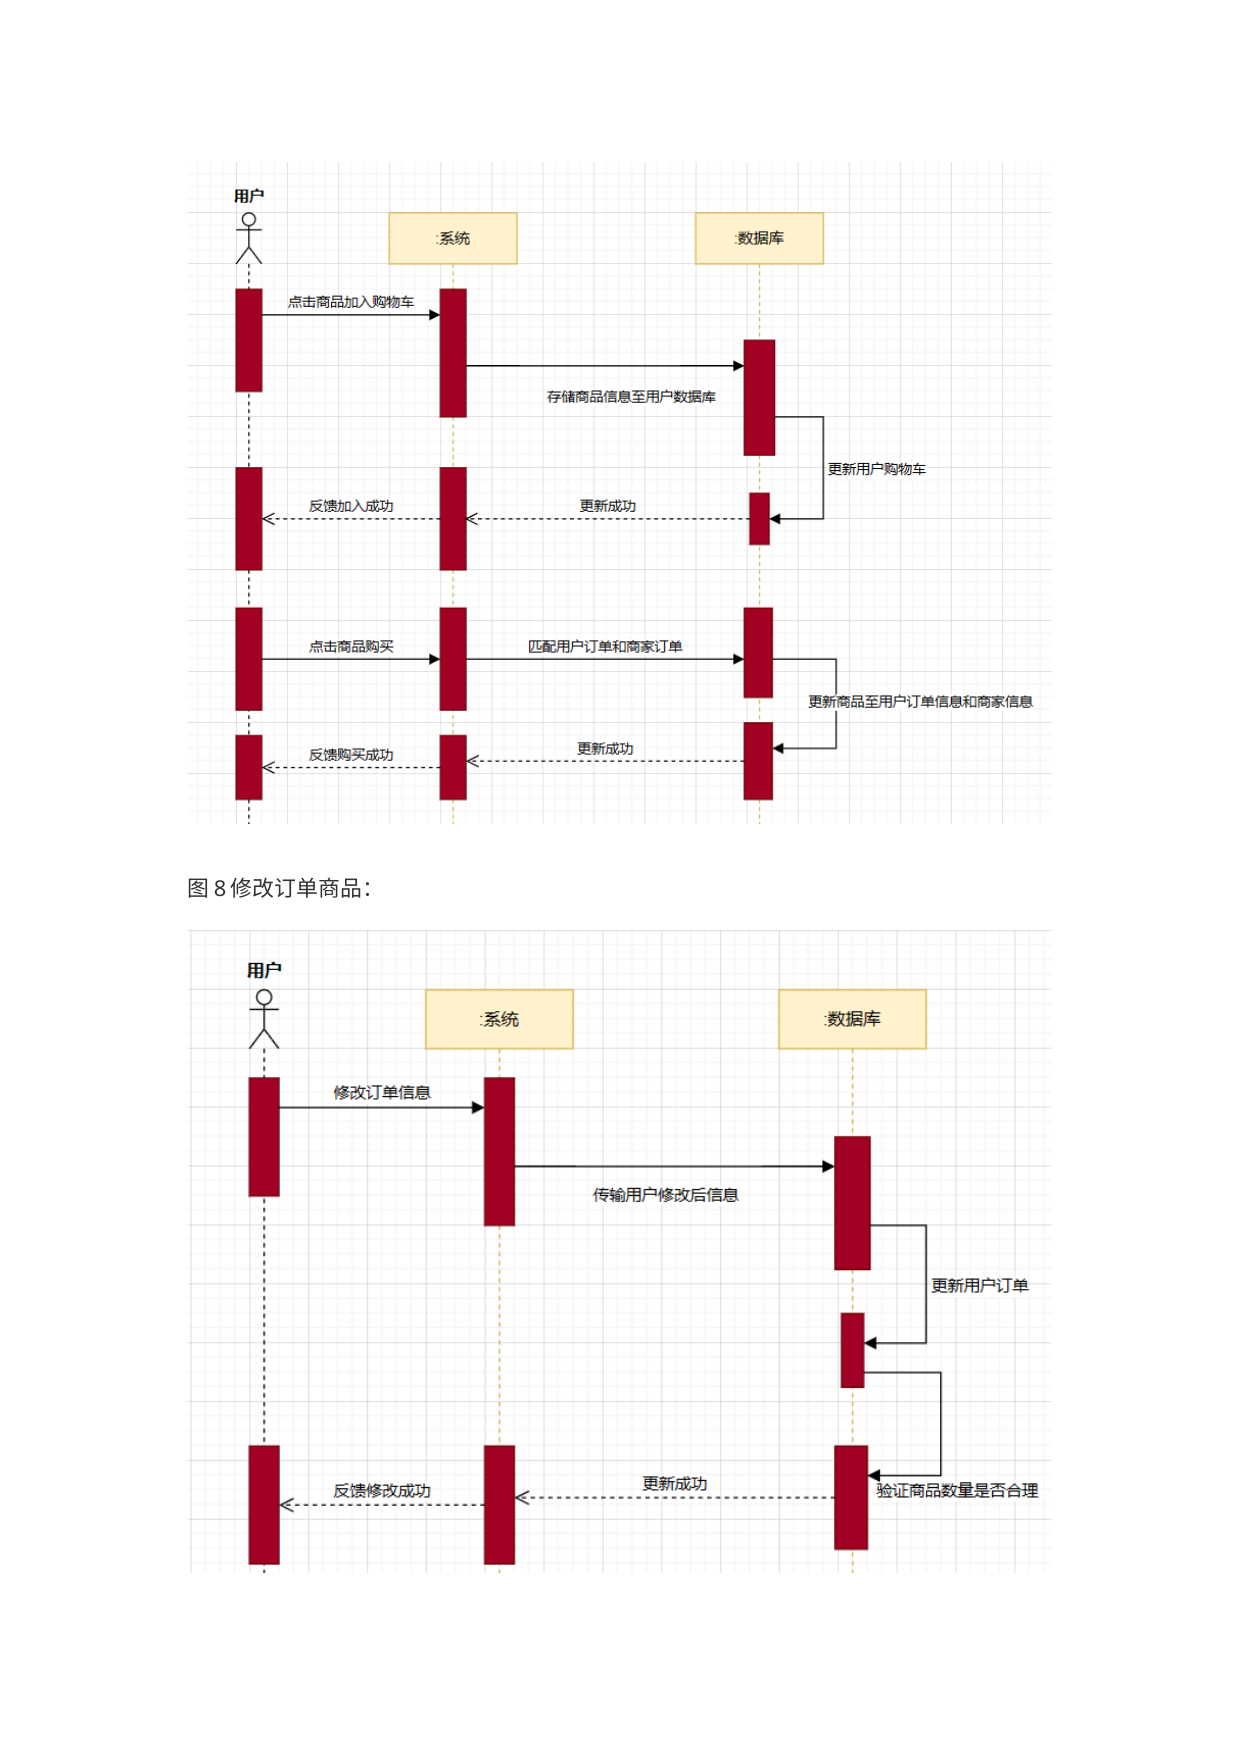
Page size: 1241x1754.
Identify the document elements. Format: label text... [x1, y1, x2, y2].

picture [187, 930, 1052, 1573]
picture [187, 162, 1052, 824]
text 图8修改订单商品： [187, 871, 1053, 904]
